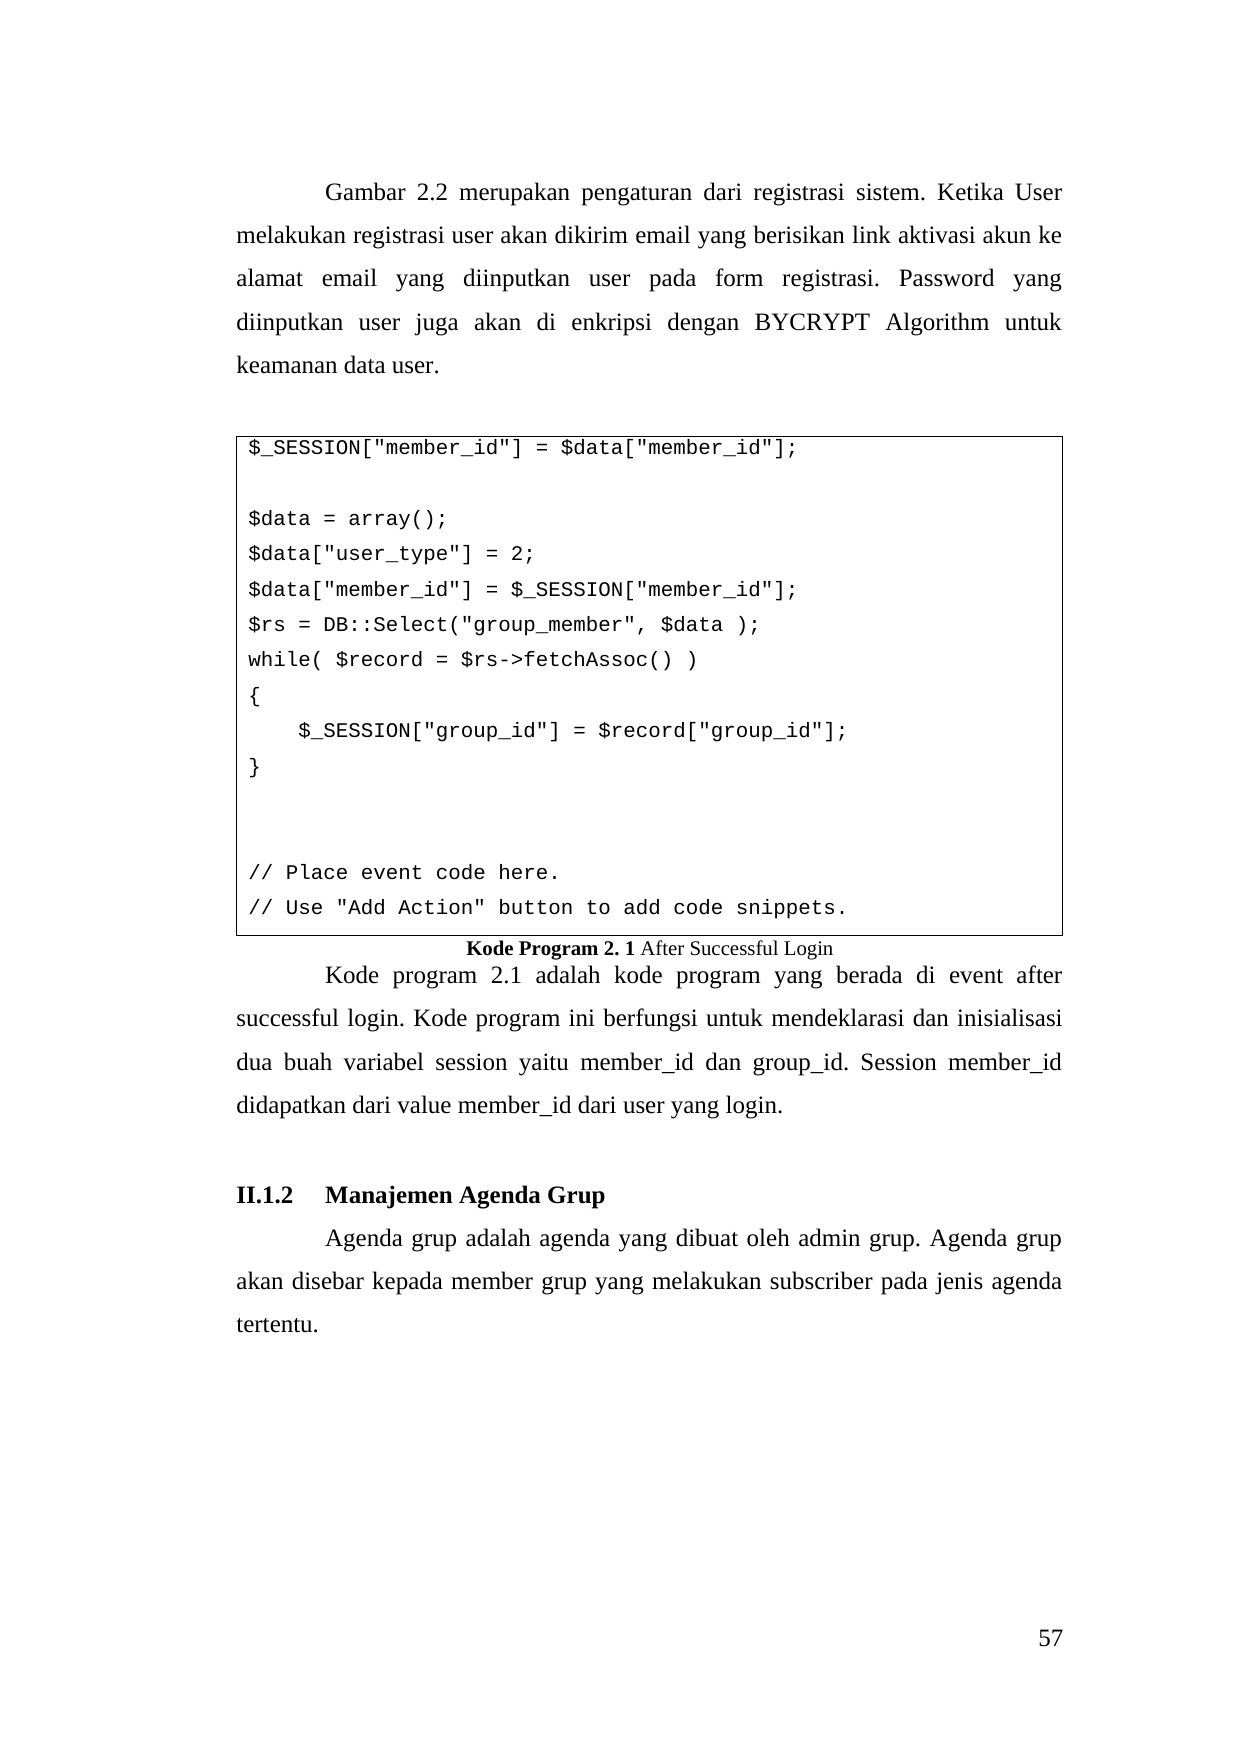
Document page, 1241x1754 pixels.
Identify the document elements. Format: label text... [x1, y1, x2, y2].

text Gambar 2.2 merupakan pengaturan dari registrasi sistem. Ketika User melakukan registrasi user akan dikirim email yang berisikan link aktivasi akun ke alamat email yang diinputkan user pada form registrasi. Password yang diinputkan user juga akan di enkripsi dengan BYCRYPT Algorithm untuk keamanan data user. [236, 177, 1063, 378]
subtitle Manajemen Agenda Grup [236, 1180, 1063, 1209]
text Kode Program 2. 1 After Successful Login [236, 936, 1063, 960]
table_header $_SESSION["member_id"] = $data["member_id"]; $data = array(); $data["user_type"] = 2; $data["member_id"] = $_SESSION["member_id"]; $rs = DB::Select("group_member", $data ); while( $record = $rs->fetchAssoc() ) { $_SESSION["group_id"] = $record["group_id"]; } // Place event code here. // Use "Add Action" button to add code snippets. [237, 437, 1062, 935]
text Agenda grup adalah agenda yang dibuat oleh admin grup. Agenda grup akan disebar kepada member grup yang melakukan subscriber pada jenis agenda tertentu. [236, 1223, 1063, 1338]
text Kode program 2.1 adalah kode program yang berada di event after successful login. Kode program ini berfungsi untuk mendeklarasi dan inisialisasi dua buah variabel session yaitu member_id dan group_id. Session member_id didapatkan dari value member_id dari user yang login. [236, 960, 1063, 1118]
